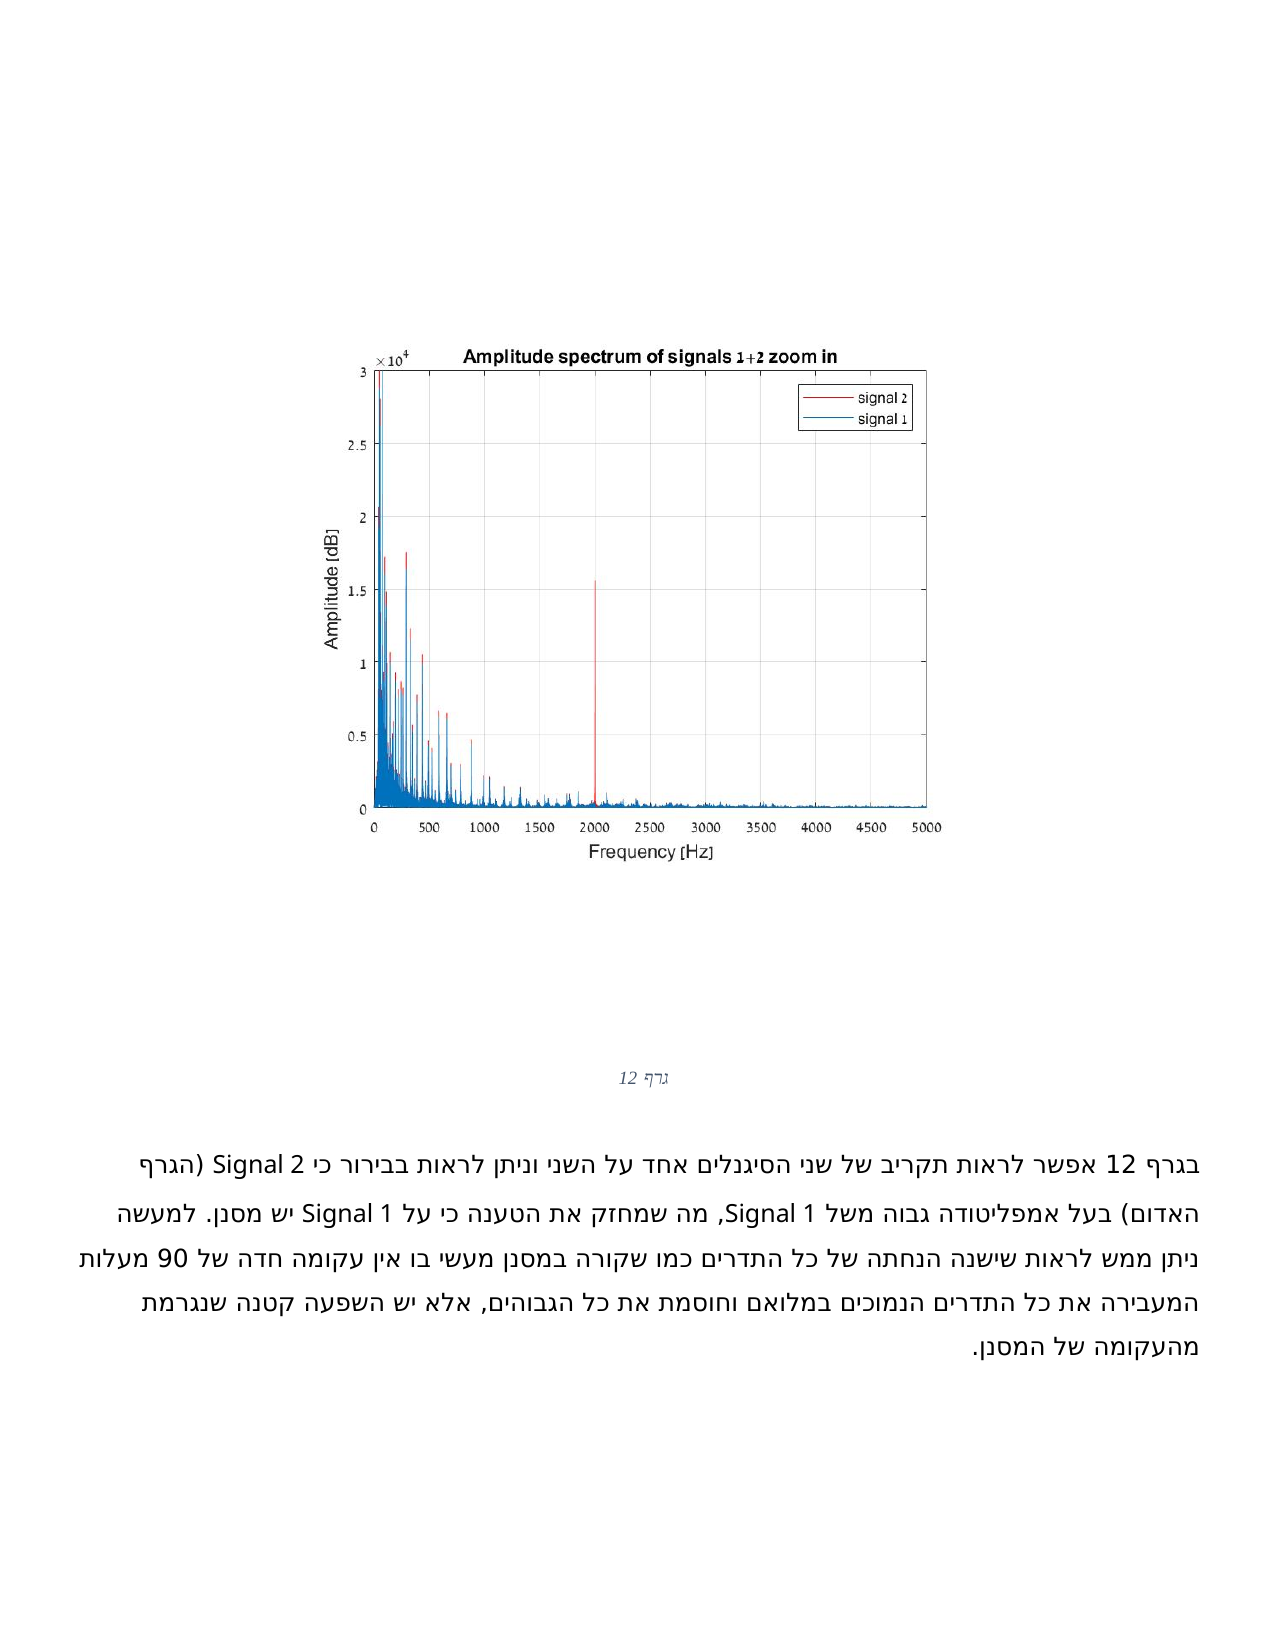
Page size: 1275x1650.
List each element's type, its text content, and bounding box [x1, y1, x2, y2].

picture [281, 330, 994, 866]
text בגרף 12 אפשר לראות תקריב של שני הסיגנלים אחד על השני וניתן לראות בבירור כי Signal 2 (הגרף האדום) בעל אמפליטודה גבוה משל Signal 1, מה שמחזק את הטענה כי על Signal 1 יש מסנן. למעשה ניתן ממש לראות שישנה הנחתה של כל התדרים כמו שקורה במסנן מעשי בו אין עקומה חדה של 90 מעלות המעבירה את כל התדרים הנמוכים במלואם וחוסמת את כל הגבוהים, אלא יש השפעה קטנה שנגרמת מהעקומה של המסנן. [75, 1147, 1200, 1361]
